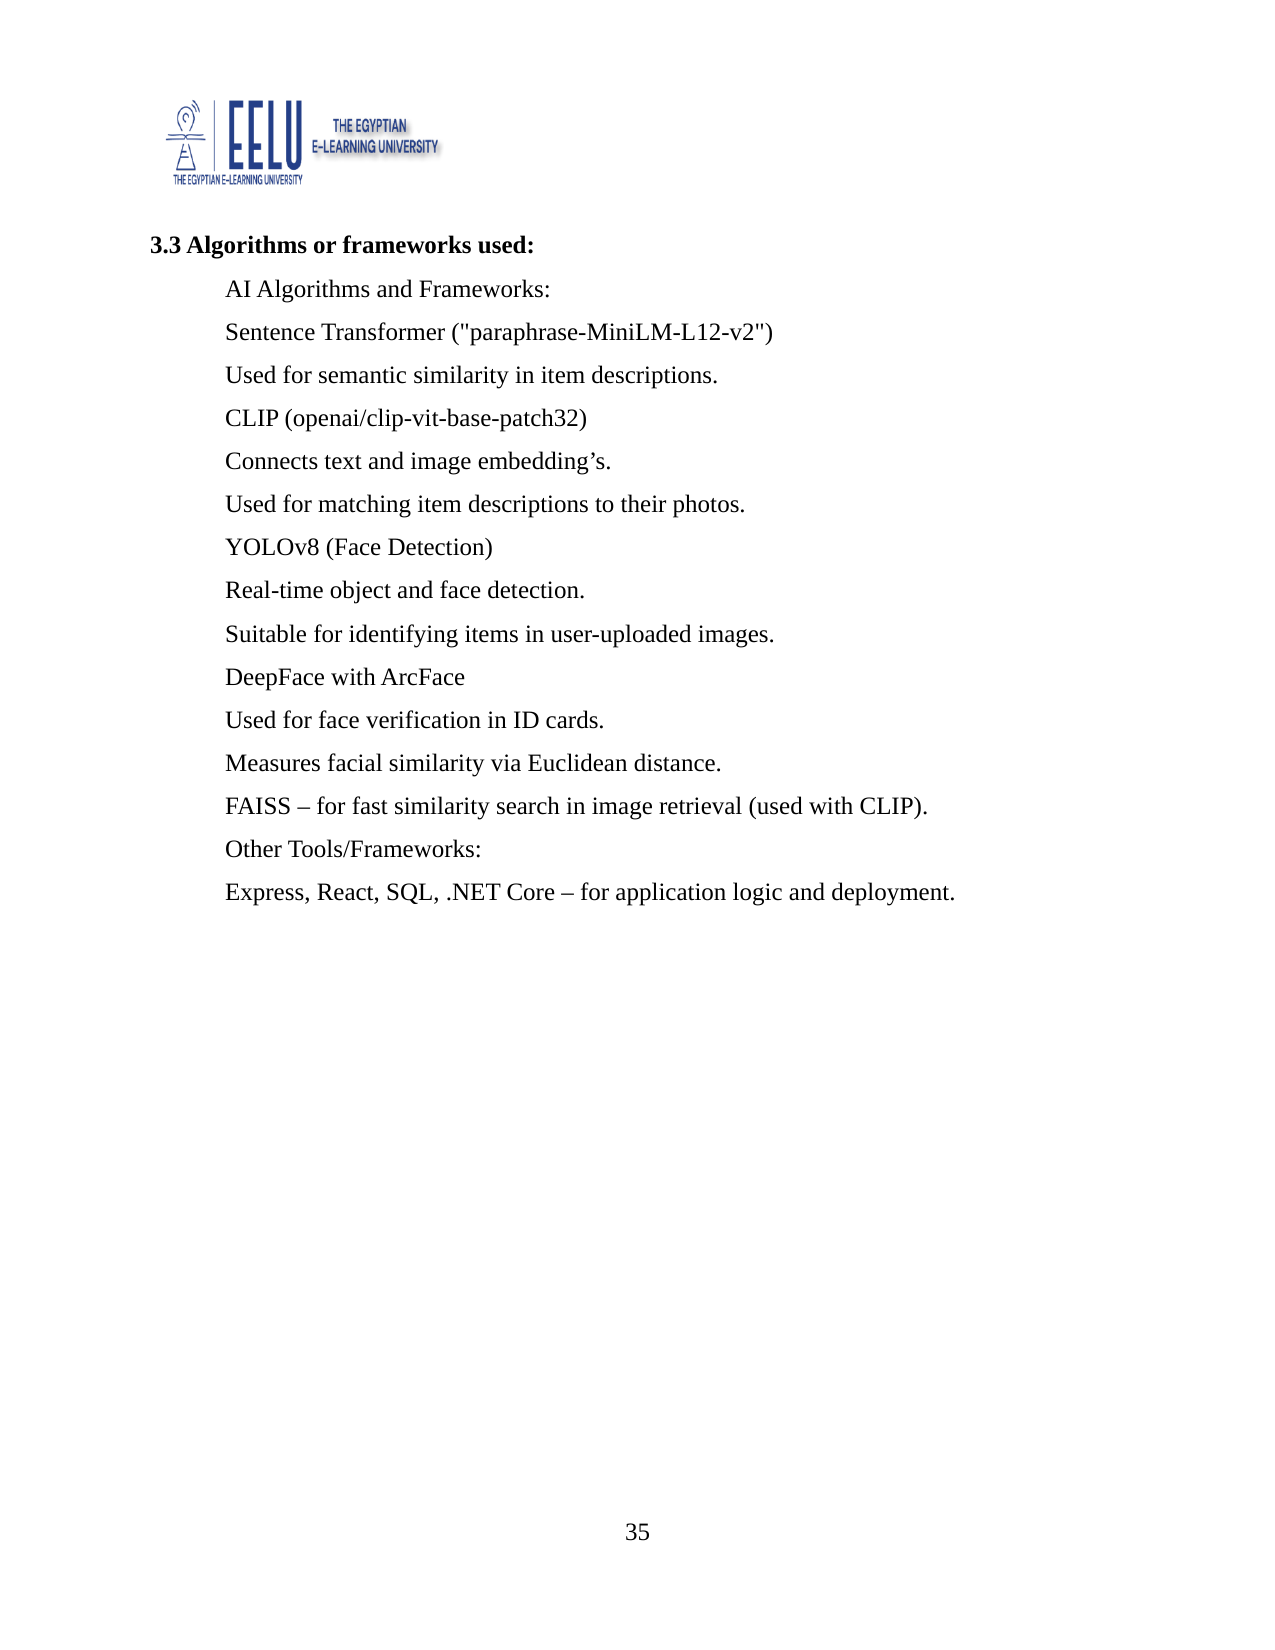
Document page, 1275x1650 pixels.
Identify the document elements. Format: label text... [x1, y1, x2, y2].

list Connects text and image embedding’s. [225, 446, 1125, 475]
list AI Algorithms and Frameworks: [225, 274, 1125, 302]
list Measures facial similarity via Euclidean distance. [225, 748, 1125, 777]
list CLIP (openai/clip-vit-base-patch32) [225, 403, 1125, 432]
list FAISS – for fast similarity search in image retrieval (used with CLIP). [225, 791, 1125, 820]
list Suitable for identifying items in user-uploaded images. [225, 619, 1125, 647]
list Other Tools/Frameworks: [225, 834, 1125, 863]
list Used for matching item descriptions to their photos. [225, 489, 1125, 518]
list Express, React, SQL, .NET Core – for application logic and deployment. [225, 877, 1125, 906]
list Used for semantic similarity in item descriptions. [225, 360, 1125, 389]
list 3.3 Algorithms or frameworks used: [150, 231, 1125, 259]
list YOLOv8 (Face Detection) [225, 532, 1125, 561]
list Used for face verification in ID cards. [225, 705, 1125, 734]
picture [150, 75, 444, 188]
list Real-time object and face detection. [225, 576, 1125, 604]
list DeepFace with ArcFace [225, 662, 1125, 691]
list Sentence Transformer ("paraphrase-MiniLM-L12-v2") [225, 317, 1125, 346]
